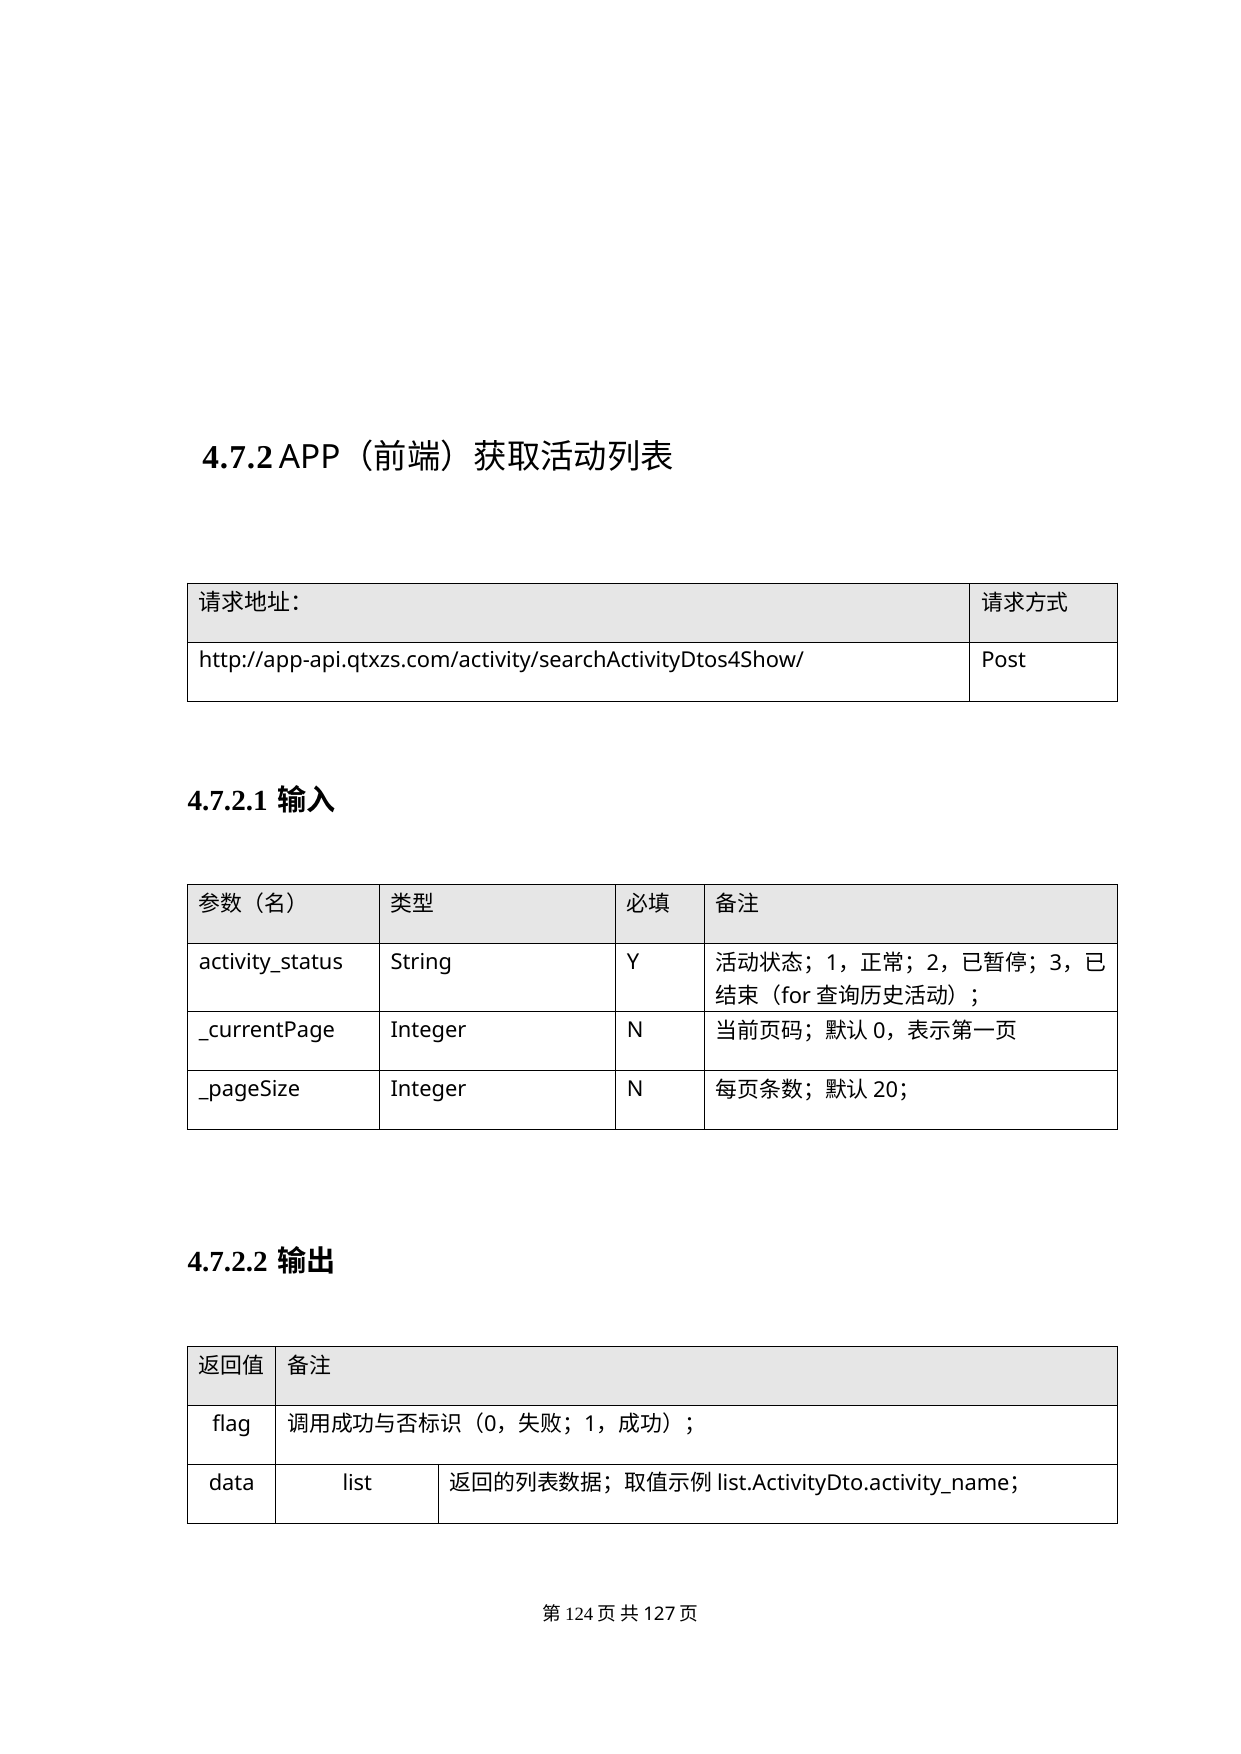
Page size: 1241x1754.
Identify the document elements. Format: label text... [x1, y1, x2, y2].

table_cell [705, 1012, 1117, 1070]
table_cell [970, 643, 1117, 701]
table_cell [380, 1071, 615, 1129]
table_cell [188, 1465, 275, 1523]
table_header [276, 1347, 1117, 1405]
subtitle 输出 [187, 1226, 1053, 1292]
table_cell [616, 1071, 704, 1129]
subtitle APP（前端）获取活动列表 [202, 421, 1053, 487]
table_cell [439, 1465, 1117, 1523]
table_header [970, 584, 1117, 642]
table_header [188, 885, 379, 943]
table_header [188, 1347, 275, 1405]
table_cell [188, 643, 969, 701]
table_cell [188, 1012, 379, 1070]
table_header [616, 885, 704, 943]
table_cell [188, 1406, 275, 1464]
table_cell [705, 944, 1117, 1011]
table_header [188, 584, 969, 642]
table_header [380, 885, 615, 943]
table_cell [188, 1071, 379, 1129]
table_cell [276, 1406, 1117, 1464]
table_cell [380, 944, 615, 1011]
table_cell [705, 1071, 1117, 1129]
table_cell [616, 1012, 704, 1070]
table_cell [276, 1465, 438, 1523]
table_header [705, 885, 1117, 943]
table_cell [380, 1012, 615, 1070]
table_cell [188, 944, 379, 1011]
subtitle 输入 [187, 764, 1053, 831]
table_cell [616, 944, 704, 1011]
